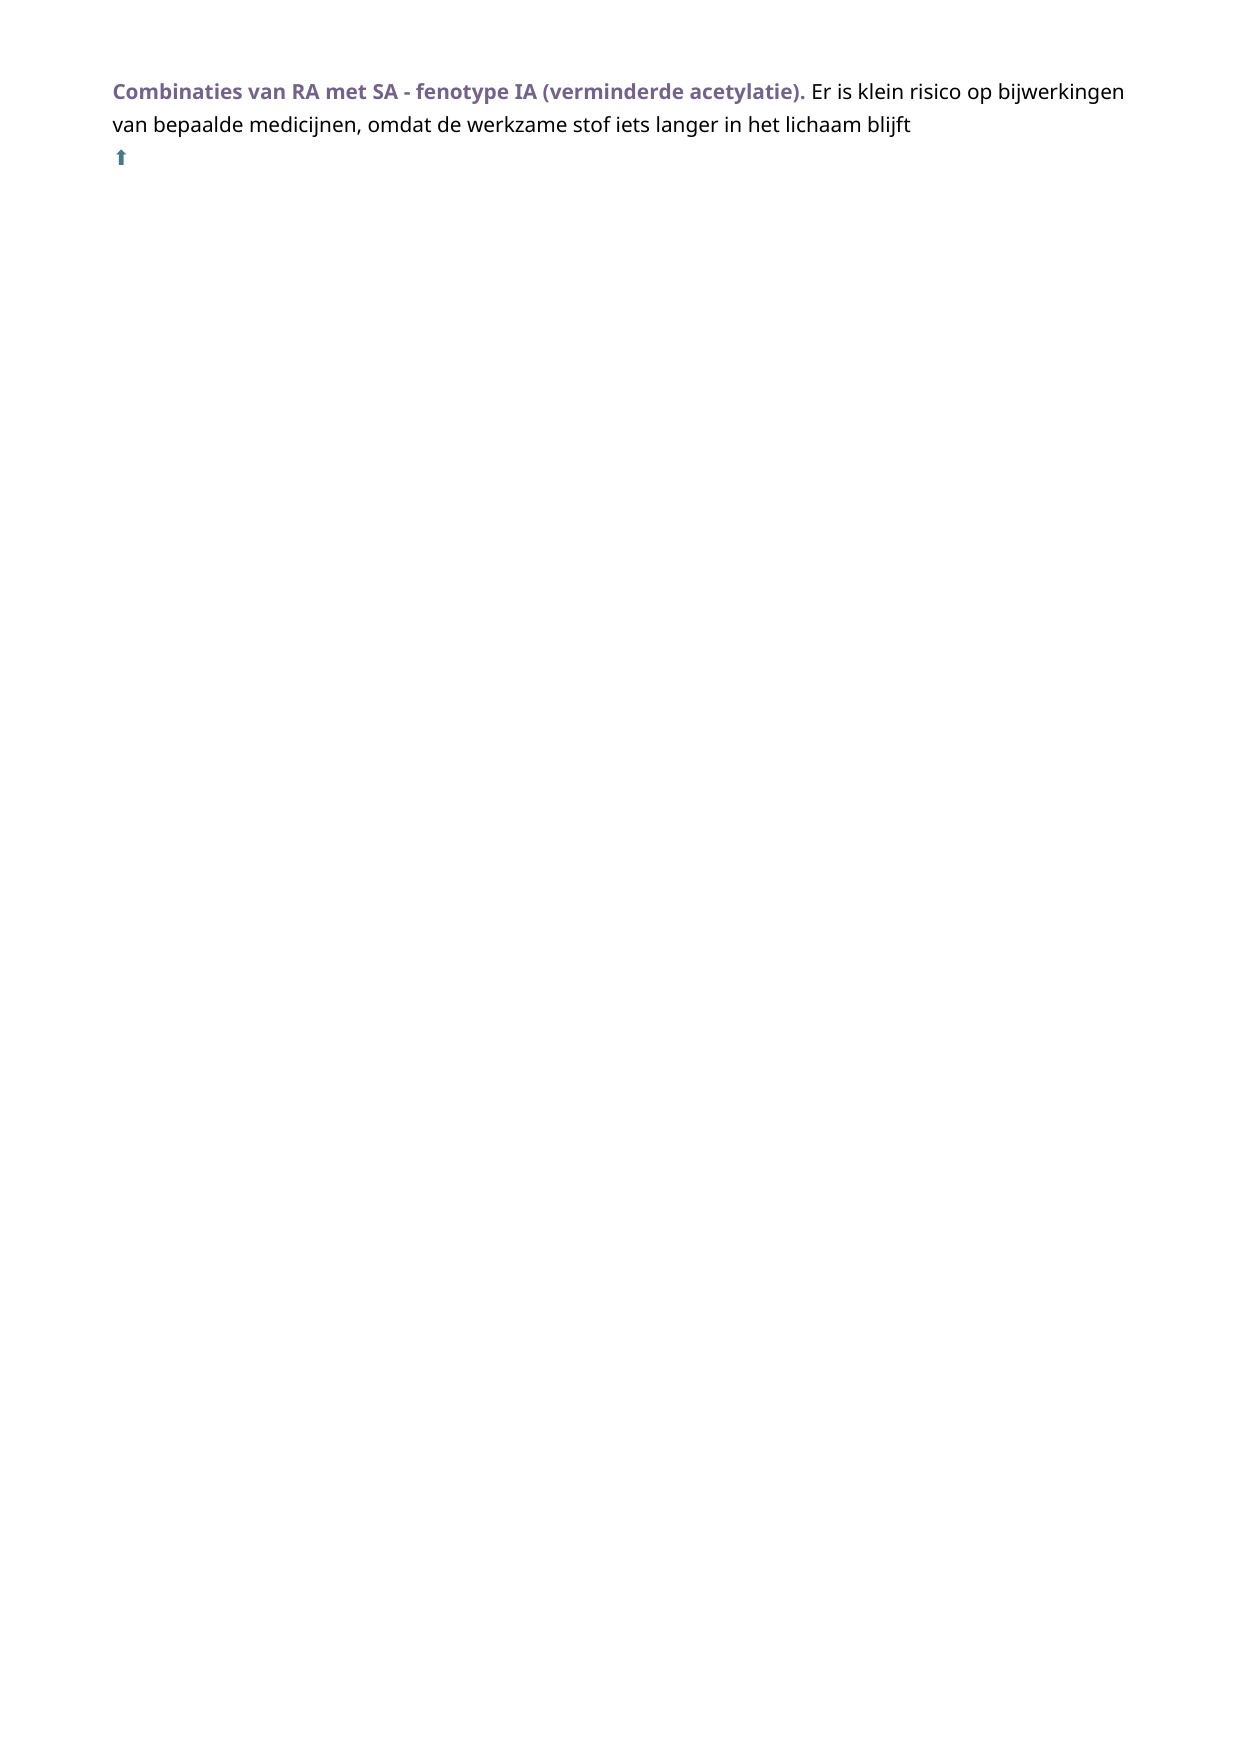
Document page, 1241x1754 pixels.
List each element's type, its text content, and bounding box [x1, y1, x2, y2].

text Combinaties van RA met SA - fenotype IA (verminderde acetylatie). Er is klein risico op bijwerkingen van bepaalde medicijnen, omdat de werkzame stof iets langer in het lichaam blijft [112, 77, 1132, 138]
text ⬆️ [112, 143, 1132, 171]
